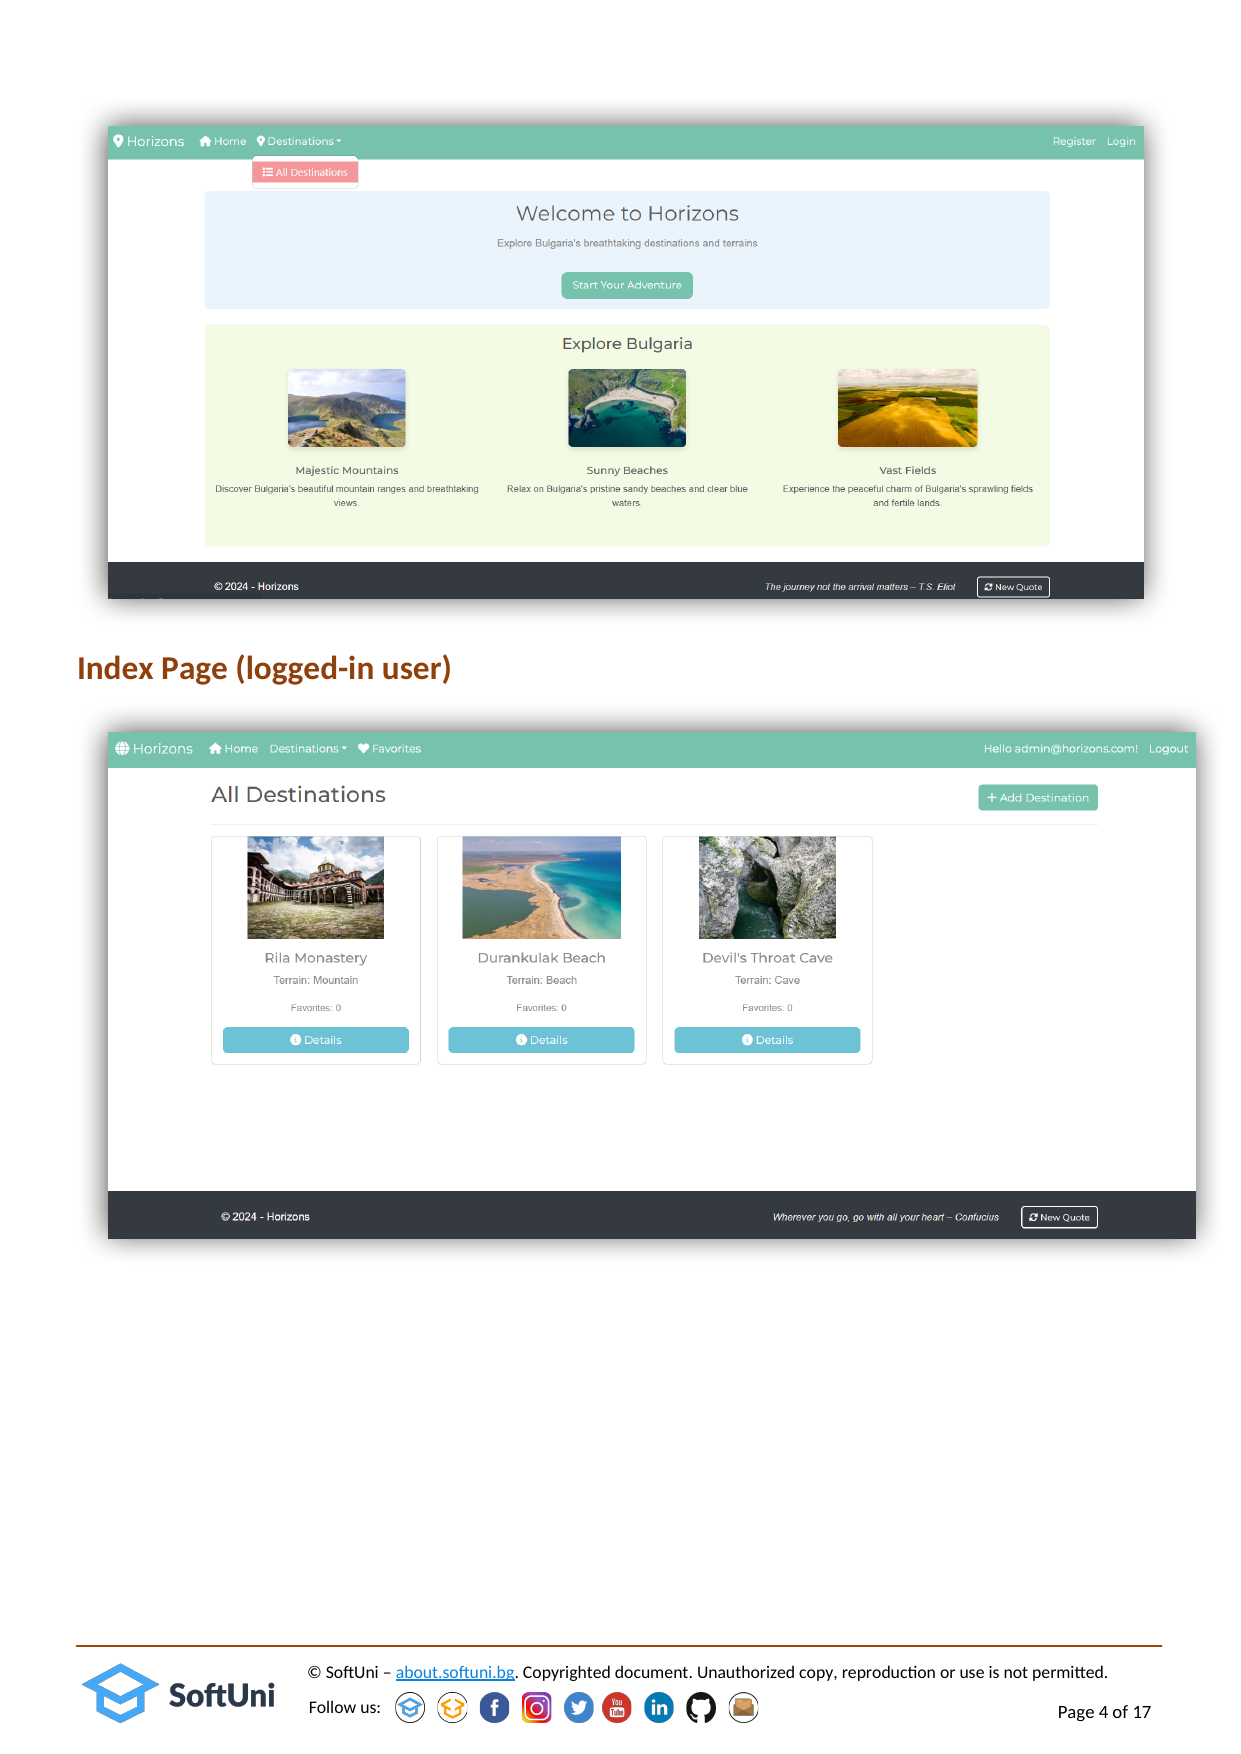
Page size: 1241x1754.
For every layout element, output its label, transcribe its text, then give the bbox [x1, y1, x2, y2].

picture [437, 1692, 468, 1723]
picture [665, 1692, 674, 1701]
picture [728, 1692, 759, 1723]
picture [108, 126, 1144, 599]
picture [479, 1692, 510, 1723]
picture [522, 1692, 552, 1723]
subtitle Index Page (logged-in user) [77, 647, 1163, 687]
picture [686, 1692, 716, 1723]
picture [644, 1714, 653, 1723]
picture [108, 732, 1196, 1239]
picture [665, 1714, 674, 1723]
picture [658, 1705, 667, 1714]
picture [602, 1692, 632, 1723]
picture [564, 1692, 594, 1723]
picture [75, 1658, 281, 1729]
picture [395, 1692, 425, 1723]
picture [644, 1692, 653, 1701]
